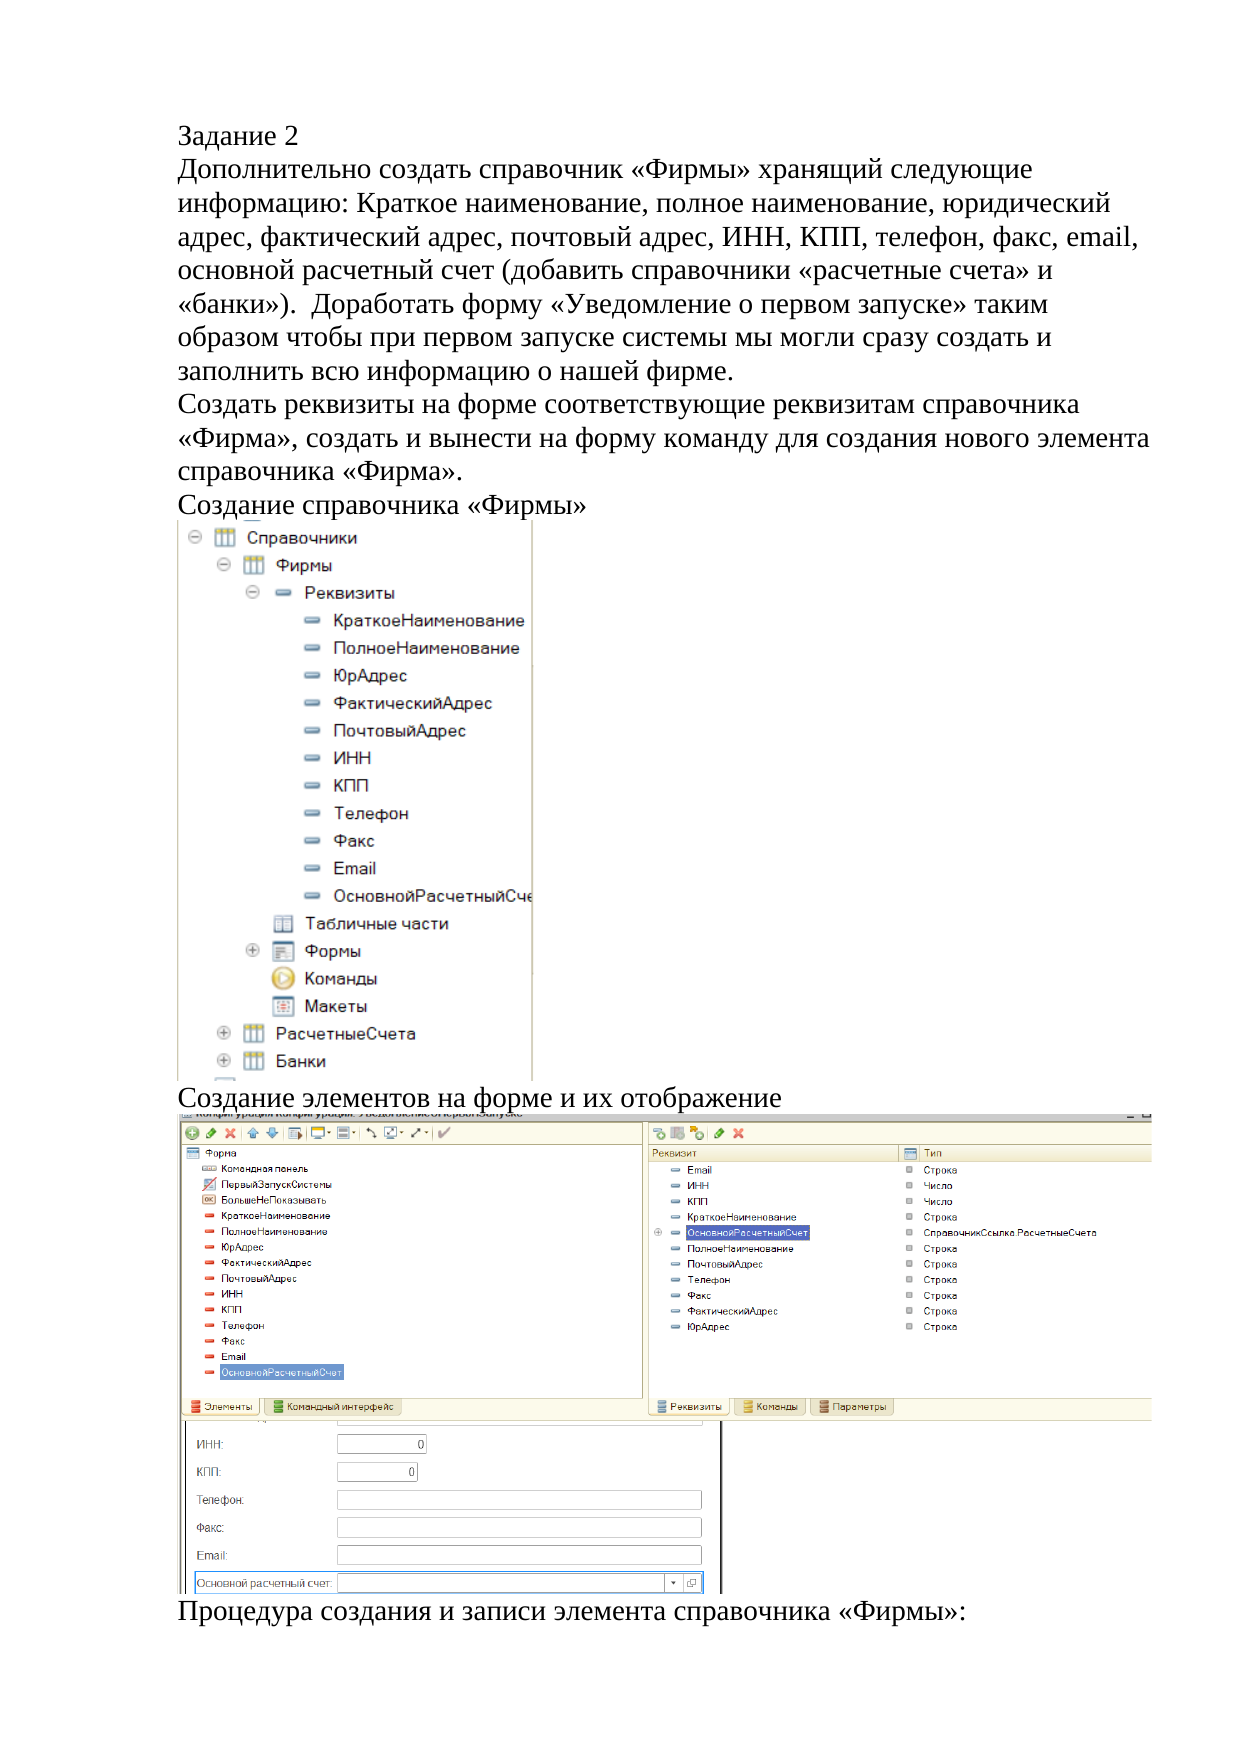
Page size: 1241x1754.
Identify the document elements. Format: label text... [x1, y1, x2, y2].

text Создание элементов на форме и их отображение [177, 1081, 1152, 1114]
picture [177, 1114, 1152, 1594]
text Создание справочника «Фирмы» [177, 487, 1152, 521]
text Задание 2 [177, 118, 1152, 152]
text Дополнительно создать справочник «Фирмы» хранящий следующие информацию: Краткое наименование, полное наименование, юридический адрес, фактический адрес, почтовый адрес, ИНН, КПП, телефон, факс, email, основной расчетный счет (добавить справочники «расчетные счета» и «банки»). Доработать форму «Уведомление о первом запуске» таким образом чтобы при первом запуске системы мы могли сразу создать и заполнить всю информацию о нашей фирме. Создать реквизиты на форме соответствующие реквизитам справочника «Фирма», создать и вынести на форму команду для создания нового элемента справочника «Фирма». [177, 152, 1152, 487]
picture [177, 520, 534, 1081]
text Процедура создания и записи элемента справочника «Фирмы»: [177, 1594, 1152, 1627]
